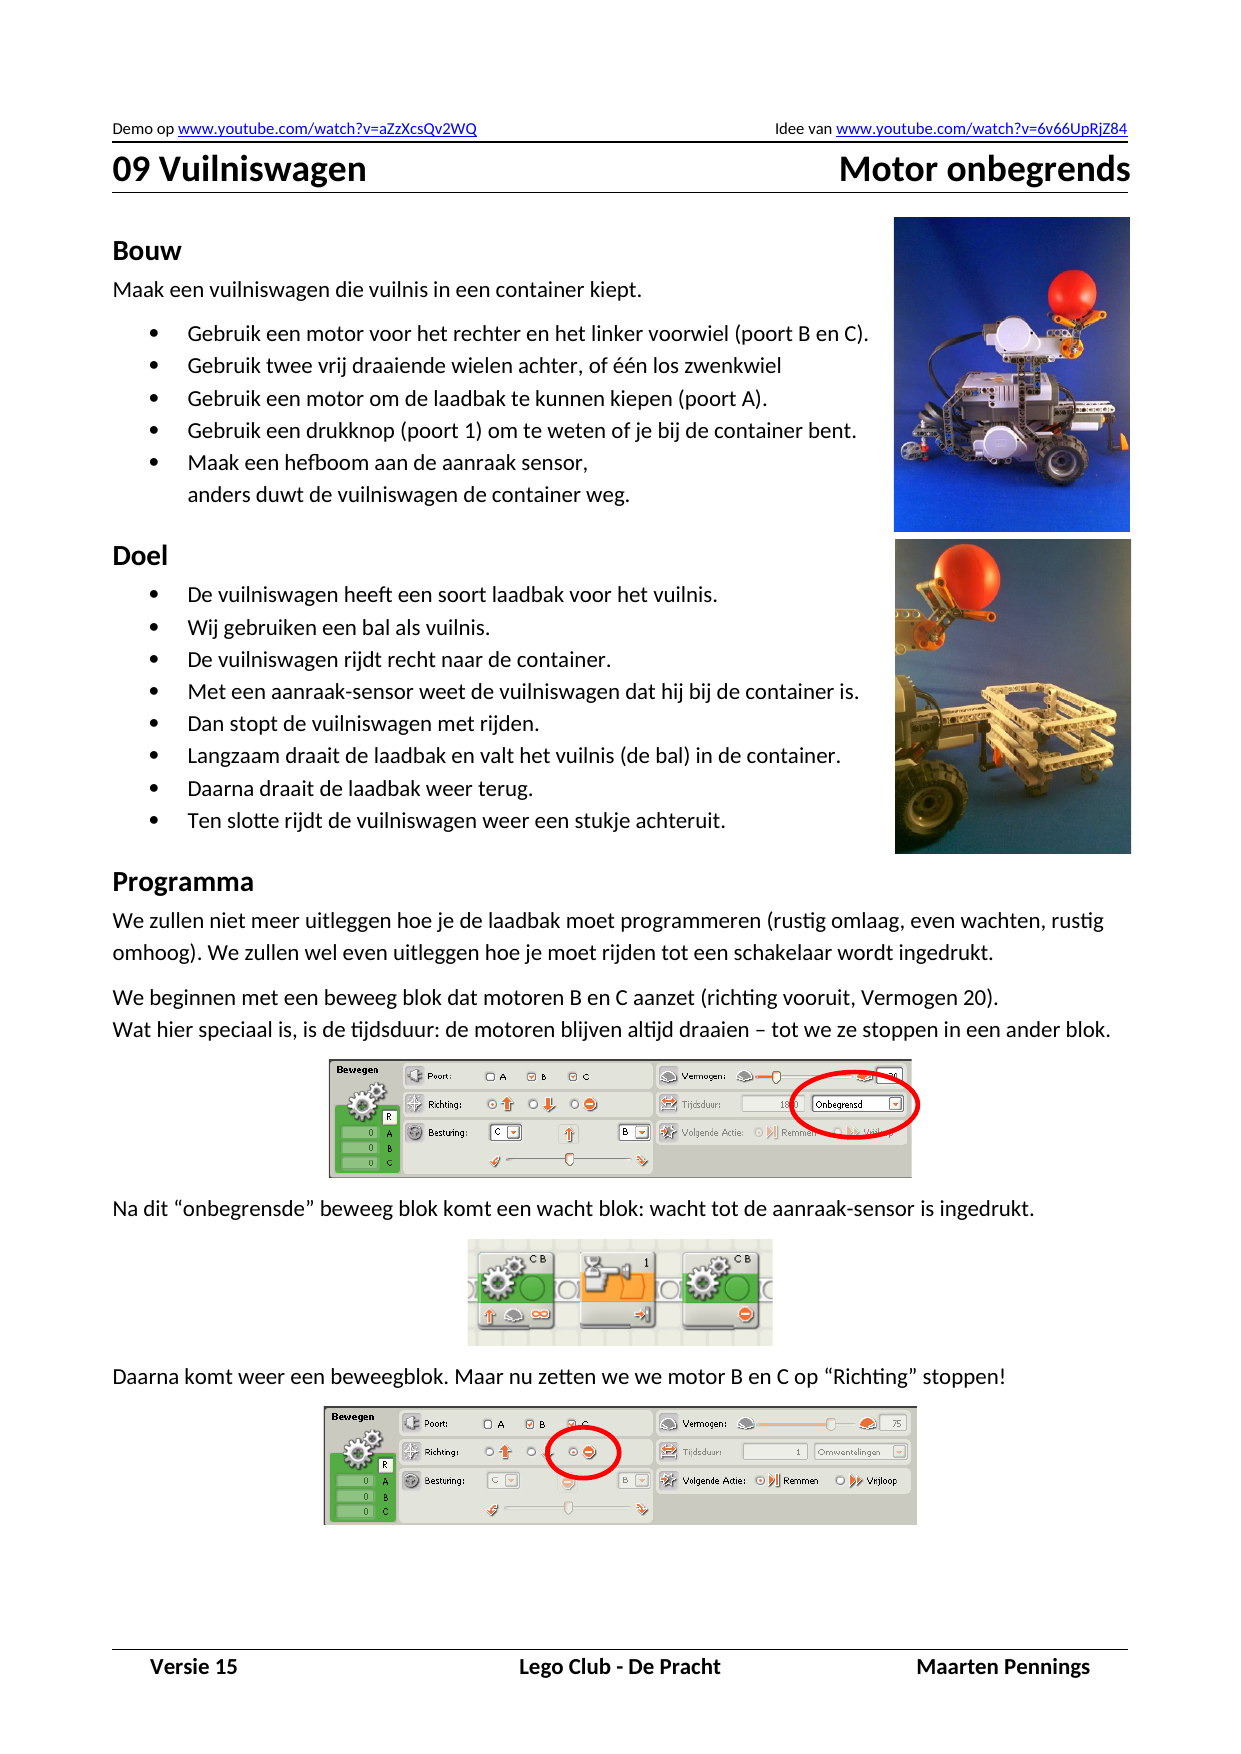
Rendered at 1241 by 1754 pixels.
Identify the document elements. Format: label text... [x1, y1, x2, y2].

text Programma [112, 863, 1128, 899]
list Dan stopt de vuilniswagen met rijden. [150, 709, 895, 737]
text Doel [112, 537, 895, 573]
text We beginnen met een beweeg blok dat motoren B en C aanzet (richting vooruit, Vermogen 20). Wat hier speciaal is, is de tijdsduur: de motoren blijven altijd draaien – tot we ze stoppen in een ander blok. [112, 983, 1128, 1043]
list Maak een hefboom aan de aanraak sensor, anders duwt de vuilniswagen de container weg. [150, 448, 893, 508]
text Demo op www.youtube.com/watch?v=aZzXcsQv2WQ Idee van www.youtube.com/watch?v=6v66UpRjZ84 [112, 118, 1128, 138]
list Met een aanraak-sensor weet de vuilniswagen dat hij bij de container is. [150, 677, 895, 705]
list Langzaam draait de laadbak en valt het vuilnis (de bal) in de container. [150, 741, 895, 769]
picture [895, 539, 1132, 854]
text Maak een vuilniswagen die vuilnis in een container kiept. [112, 275, 893, 303]
picture [794, 1075, 912, 1135]
list Daarna draait de laadbak weer terug. [150, 774, 895, 802]
picture [893, 217, 1130, 532]
picture [328, 1059, 912, 1178]
text Na dit “onbegrensde” beweeg blok komt een wacht blok: wacht tot de aanraak-sensor is ingedrukt. [112, 1194, 1128, 1223]
list Wij gebruiken een bal als vuilnis. [150, 613, 895, 641]
list De vuilniswagen heeft een soort laadbak voor het vuilnis. [150, 581, 895, 608]
list Gebruik een motor voor het rechter en het linker voorwiel (poort B en C). [150, 319, 893, 347]
list De vuilniswagen rijdt recht naar de container. [150, 645, 895, 673]
list Gebruik een motor om de laadbak te kunnen kiepen (poort A). [150, 384, 893, 412]
picture [467, 1239, 773, 1346]
text Daarna komt weer een beweegblok. Maar nu zetten we we motor B en C op “Richting” stoppen! [112, 1362, 1128, 1390]
picture [323, 1406, 917, 1525]
text We zullen niet meer uitleggen hoe je de laadbak moet programmeren (rustig omlaag, even wachten, rustig omhoog). We zullen wel even uitleggen hoe je moet rijden tot een schakelaar wordt ingedrukt. [112, 906, 1128, 966]
text 09 Vuilniswagen Motor onbegrends [112, 143, 1128, 192]
list Ten slotte rijdt de vuilniswagen weer een stukje achteruit. [150, 806, 895, 834]
list Gebruik twee vrij draaiende wielen achter, of één los zwenkwiel [150, 352, 893, 379]
text Bouw [112, 232, 893, 267]
list Gebruik een drukknop (poort 1) om te weten of je bij de container bent. [150, 416, 893, 444]
